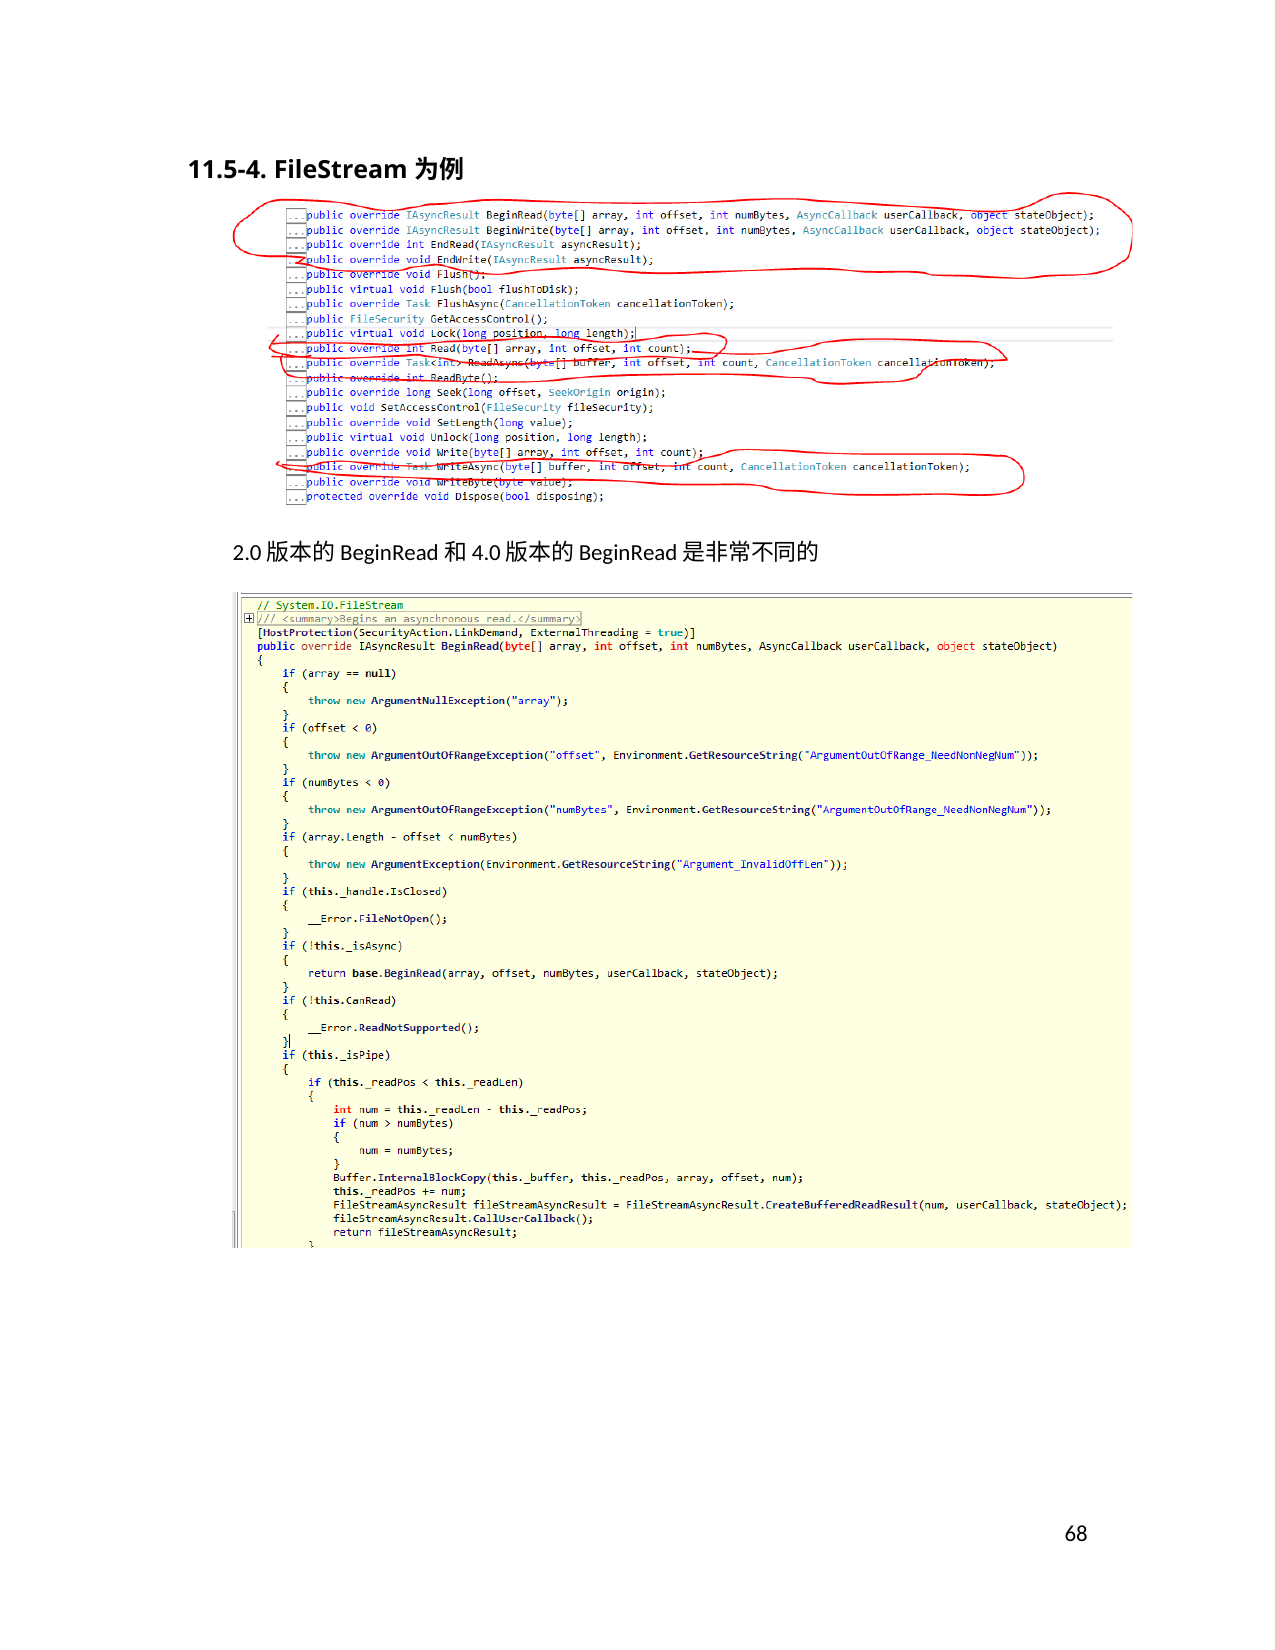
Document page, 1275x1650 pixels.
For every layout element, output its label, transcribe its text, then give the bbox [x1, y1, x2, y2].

subtitle FileStream 为例 [187, 150, 1087, 186]
text 2.0 版本的BeginRead 和4.0版本的BeginRead是非常不同的 [187, 533, 1087, 567]
picture [232, 191, 1133, 509]
picture [232, 592, 1133, 1248]
